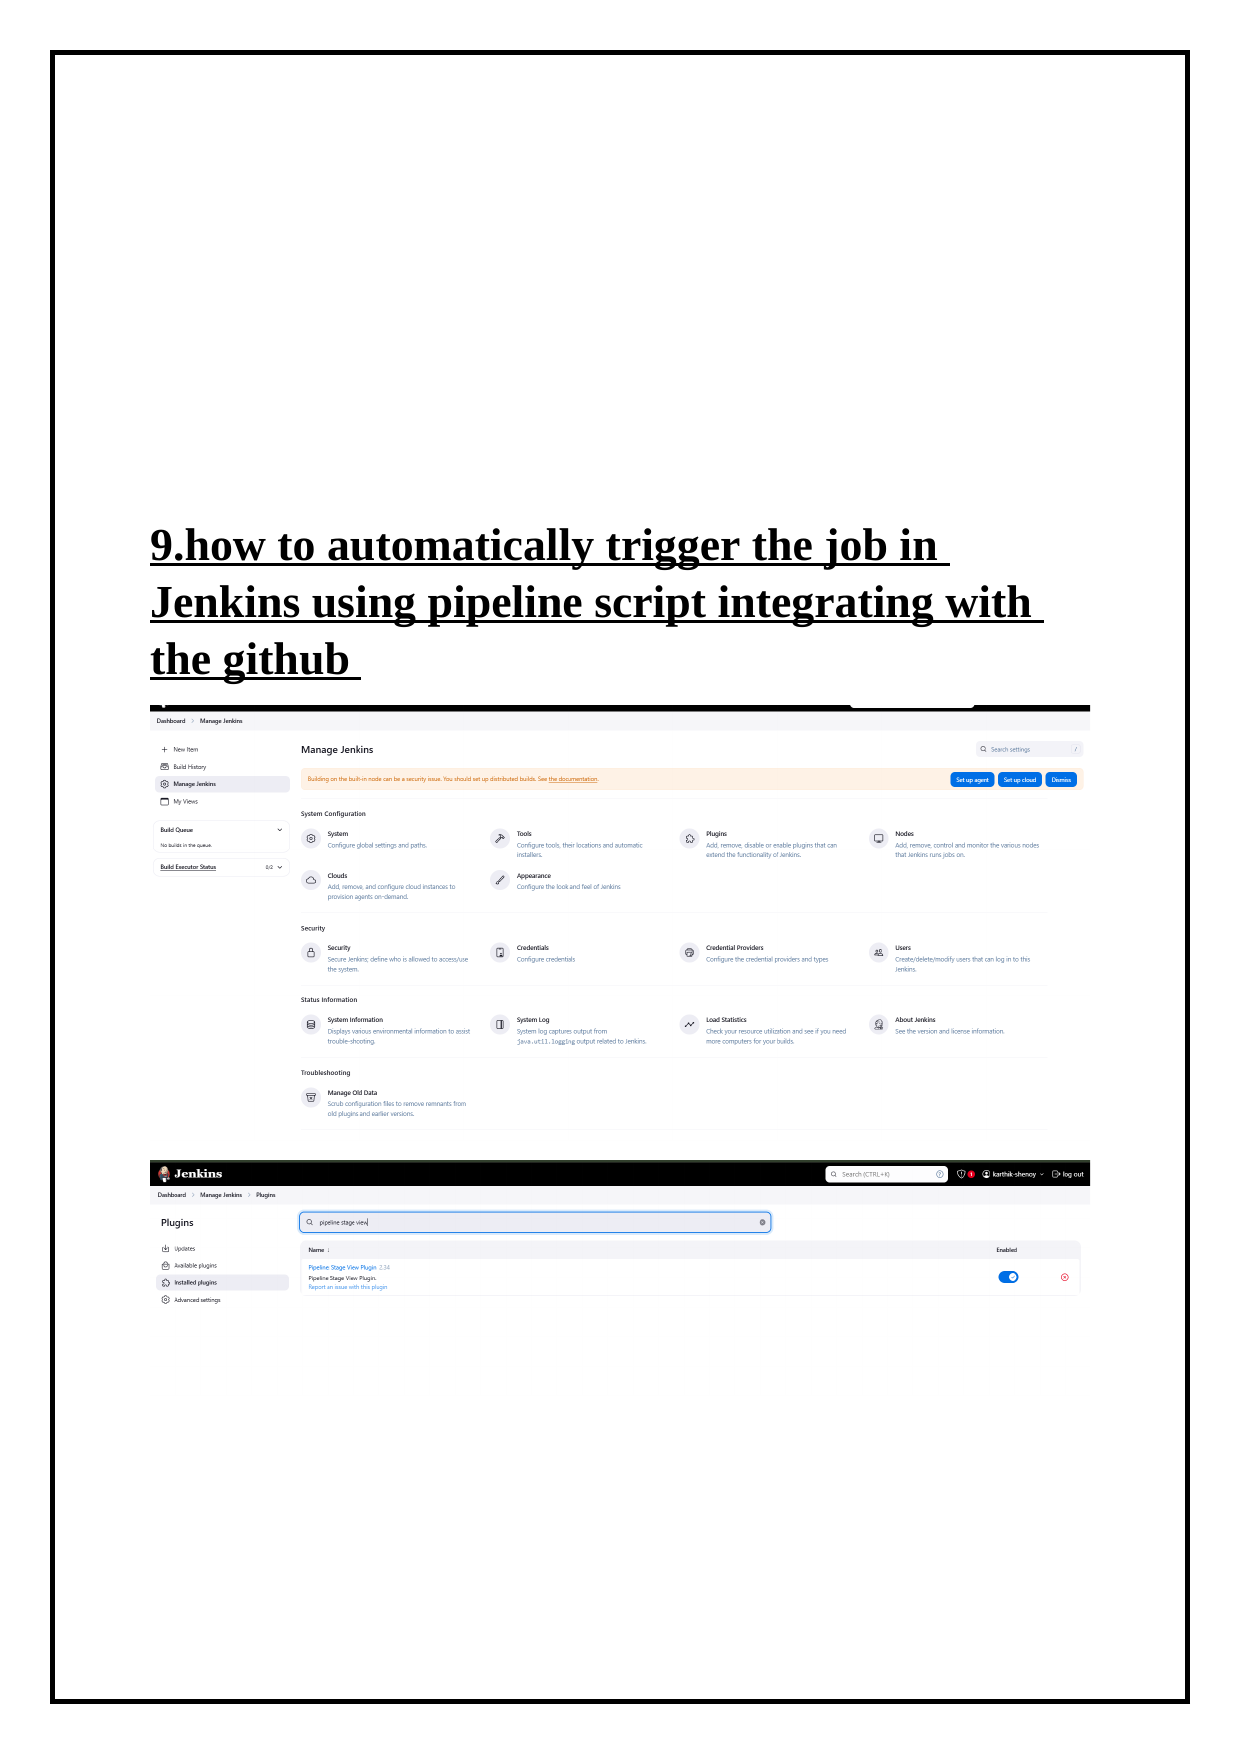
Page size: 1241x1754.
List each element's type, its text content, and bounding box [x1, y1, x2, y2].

picture [150, 1160, 1091, 1396]
text 9.how to automatically trigger the job in Jenkins using pipeline script integrating with the github [150, 518, 1090, 684]
picture [150, 705, 1091, 1141]
